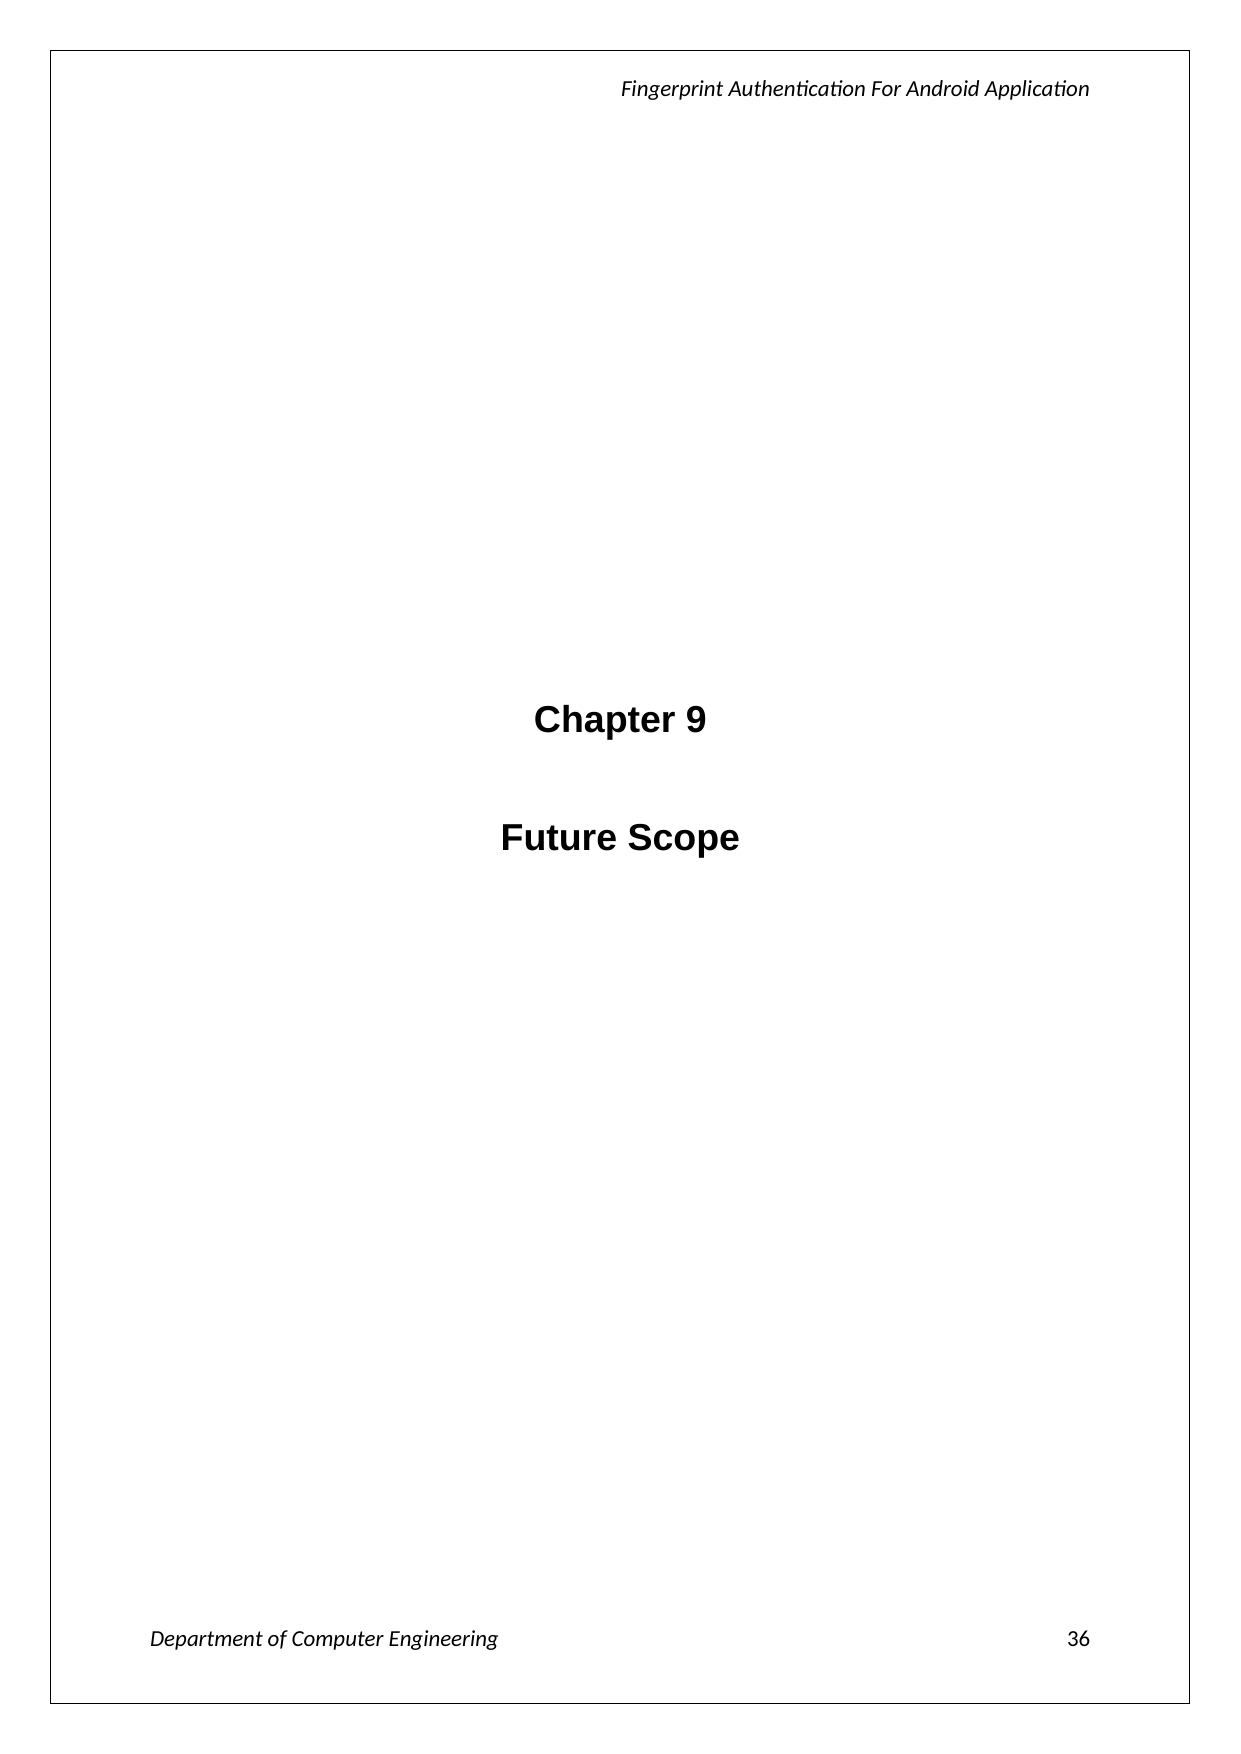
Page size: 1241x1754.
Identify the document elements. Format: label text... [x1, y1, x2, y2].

title Chapter 9 [150, 697, 1090, 740]
title Future Scope [150, 815, 1090, 858]
